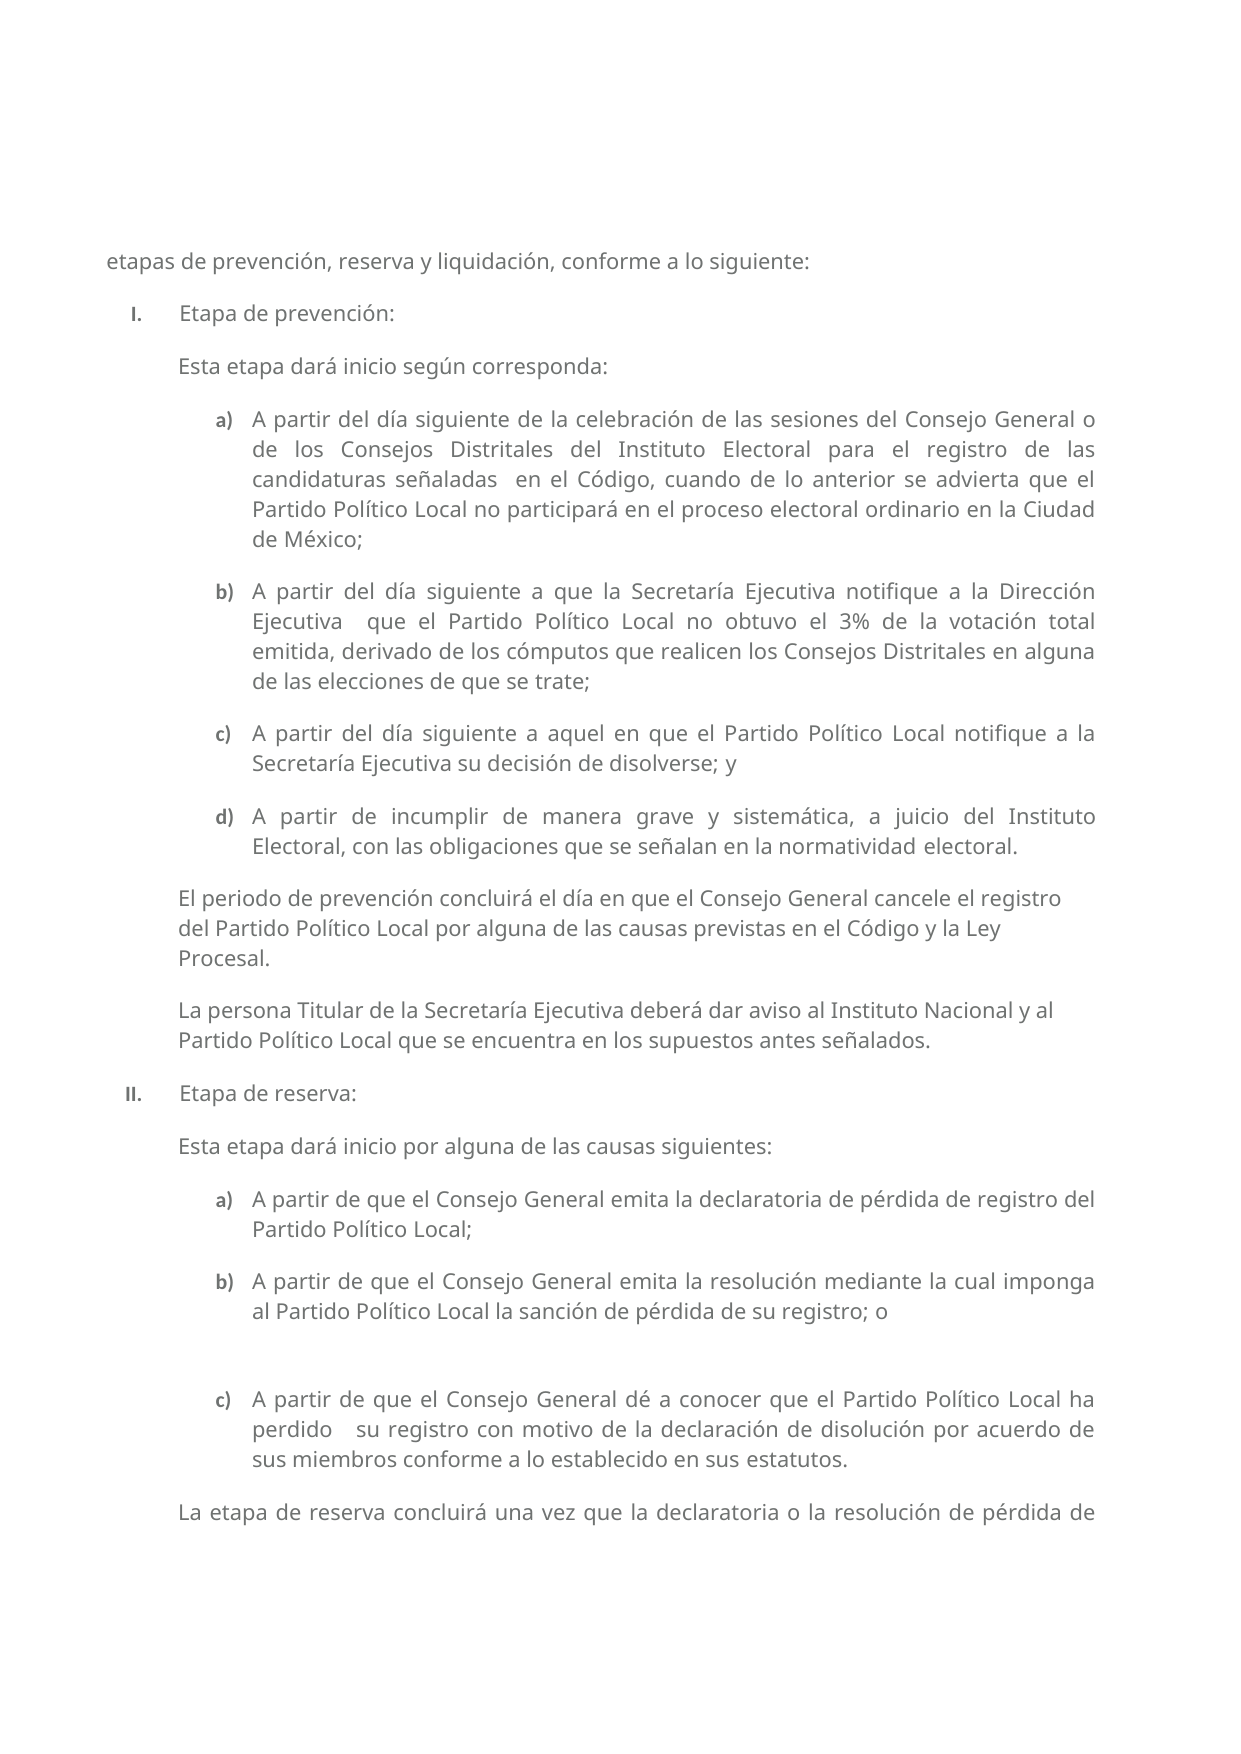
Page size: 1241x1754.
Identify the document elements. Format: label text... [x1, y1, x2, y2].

list A partir del día siguiente a aquel en que el Partido Político Local notifique a la Secretaría Ejecutiva su decisión de disolverse; y [215, 718, 1096, 778]
text Esta etapa dará inicio por alguna de las causas siguientes: [178, 1131, 1240, 1161]
list A partir de que el Consejo General emita la resolución mediante la cual imponga al Partido Político Local la sanción de pérdida de su registro; o [215, 1266, 1096, 1326]
list A partir de que el Consejo General emita la declaratoria de pérdida de registro del Partido Político Local; [215, 1184, 1097, 1244]
list A partir del día siguiente a que la Secretaría Ejecutiva notifique a la Dirección Ejecutiva que el Partido Político Local no obtuvo el 3% de la votación total emitida, derivado de los cómputos que realicen los Consejos Distritales en alguna de las elecciones de que se trate; [215, 576, 1097, 696]
list Etapa de reserva: [125, 1078, 1240, 1108]
list Etapa de prevención: [131, 298, 1240, 328]
text Esta etapa dará inicio según corresponda: [178, 351, 1240, 381]
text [178, 1497, 1096, 1527]
text La persona Titular de la Secretaría Ejecutiva deberá dar aviso al Instituto Nacional y al Partido Político Local que se encuentra en los supuestos antes señalados. [178, 995, 1075, 1055]
list A partir del día siguiente de la celebración de las sesiones del Consejo General o de los Consejos Distritales del Instituto Electoral para el registro de las candidaturas señaladas en el Código, cuando de lo anterior se advierta que el Partido Político Local no participará en el proceso electoral ordinario en la Ciudad de México; [215, 404, 1097, 554]
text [106, 246, 1075, 276]
list A partir de incumplir de manera grave y sistemática, a juicio del Instituto Electoral, con las obligaciones que se señalan en la normatividad electoral. [215, 801, 1097, 861]
text El periodo de prevención concluirá el día en que el Consejo General cancele el registro del Partido Político Local por alguna de las causas previstas en el Código y la Ley Procesal. [178, 883, 1087, 973]
list A partir de que el Consejo General dé a conocer que el Partido Político Local ha perdido su registro con motivo de la declaración de disolución por acuerdo de sus miembros conforme a lo establecido en sus estatutos. [215, 1384, 1096, 1474]
